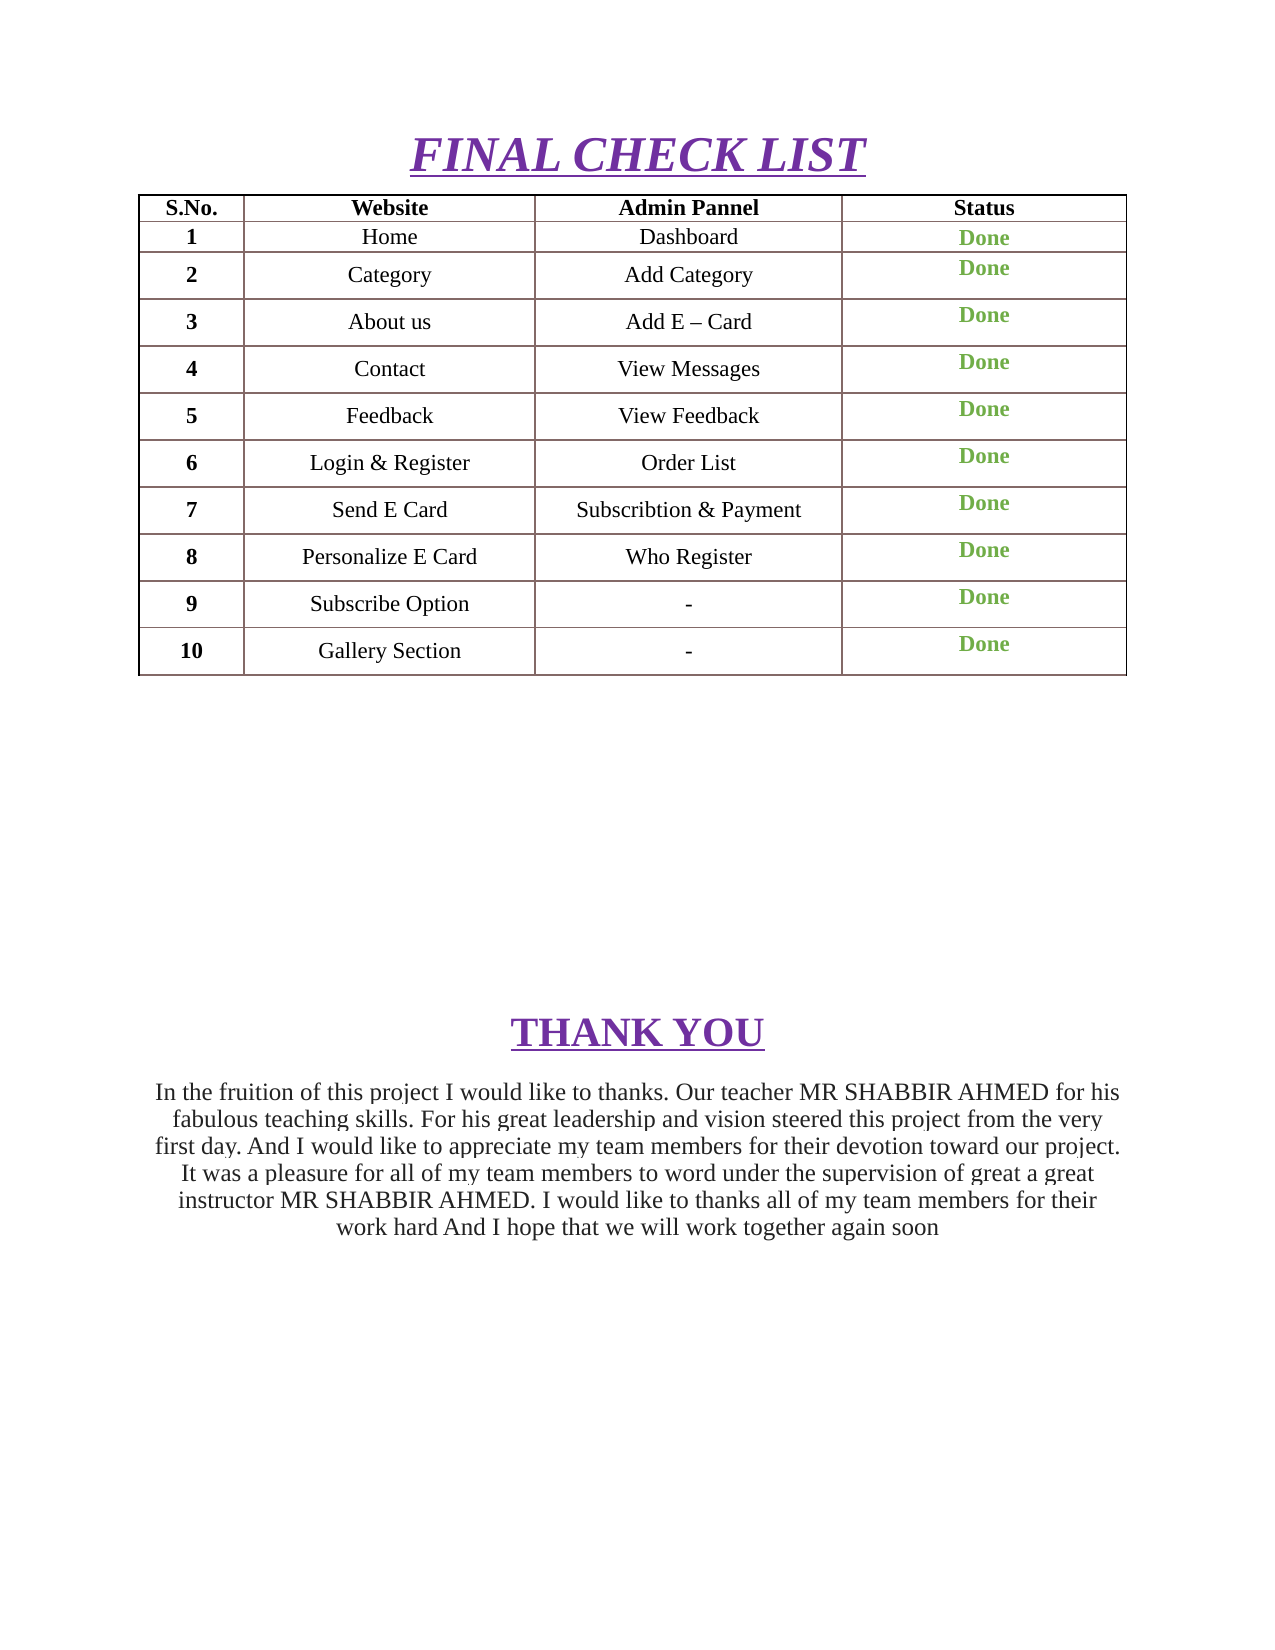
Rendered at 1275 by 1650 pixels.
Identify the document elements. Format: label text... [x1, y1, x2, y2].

table_cell Subscribtion & Payment [536, 488, 841, 533]
table_cell 10 [140, 628, 243, 674]
table_cell Who Register [536, 535, 841, 580]
table_cell Done [843, 441, 1126, 486]
table_cell Gallery Section [245, 628, 534, 674]
table_cell About us [245, 300, 534, 345]
table_cell 3 [140, 300, 243, 345]
table_cell Done [843, 582, 1126, 627]
table_cell Login & Register [245, 441, 534, 486]
table_cell Subscribe Option [245, 582, 534, 627]
table_cell 2 [140, 253, 243, 298]
table_header S.No. [140, 196, 243, 221]
table_cell Add E – Card [536, 300, 841, 345]
table_cell Done [843, 253, 1126, 298]
table_cell 1 [140, 222, 243, 251]
table_cell Add Category [536, 253, 841, 298]
table_cell Done [843, 300, 1126, 345]
table_cell Done [843, 628, 1126, 674]
table_cell Done [843, 347, 1126, 392]
table_cell Personalize E Card [245, 535, 534, 580]
table_cell View Messages [536, 347, 841, 392]
table_cell 4 [140, 347, 243, 392]
table_cell - [536, 582, 841, 627]
table_cell Done [843, 222, 1126, 251]
table_cell 5 [140, 394, 243, 439]
table_cell View Feedback [536, 394, 841, 439]
table_cell Done [843, 394, 1126, 439]
table_header Website [245, 196, 534, 221]
table_cell Dashboard [536, 222, 841, 251]
table_cell Done [843, 535, 1126, 580]
table_cell Send E Card [245, 488, 534, 533]
table_cell - [536, 628, 841, 674]
table_cell 6 [140, 441, 243, 486]
table_cell Contact [245, 347, 534, 392]
table_cell 8 [140, 535, 243, 580]
table_cell Home [245, 222, 534, 251]
table_cell 7 [140, 488, 243, 533]
table_header Status [843, 196, 1126, 221]
table_cell Order List [536, 441, 841, 486]
text FINAL CHECK LIST [150, 150, 1125, 177]
table_cell 9 [140, 582, 243, 627]
text THANK YOU In the fruition of this project I would like to thanks. Our teacher MR SHABBIR AHMED for his fabulous teaching skills. For his great leadership and vision steered this project from the very first day. And I would like to appreciate my team members for their devotion toward our project. It was a pleasure for all of my team members to word under the supervision of great a great instructor MR SHABBIR AHMED. I would like to thanks all of my team members for their work hard And I hope that we will work together again soon [150, 1024, 1125, 1240]
table_header Admin Pannel [536, 196, 841, 221]
table_cell Feedback [245, 394, 534, 439]
table_cell Done [843, 488, 1126, 533]
table_cell Category [245, 253, 534, 298]
